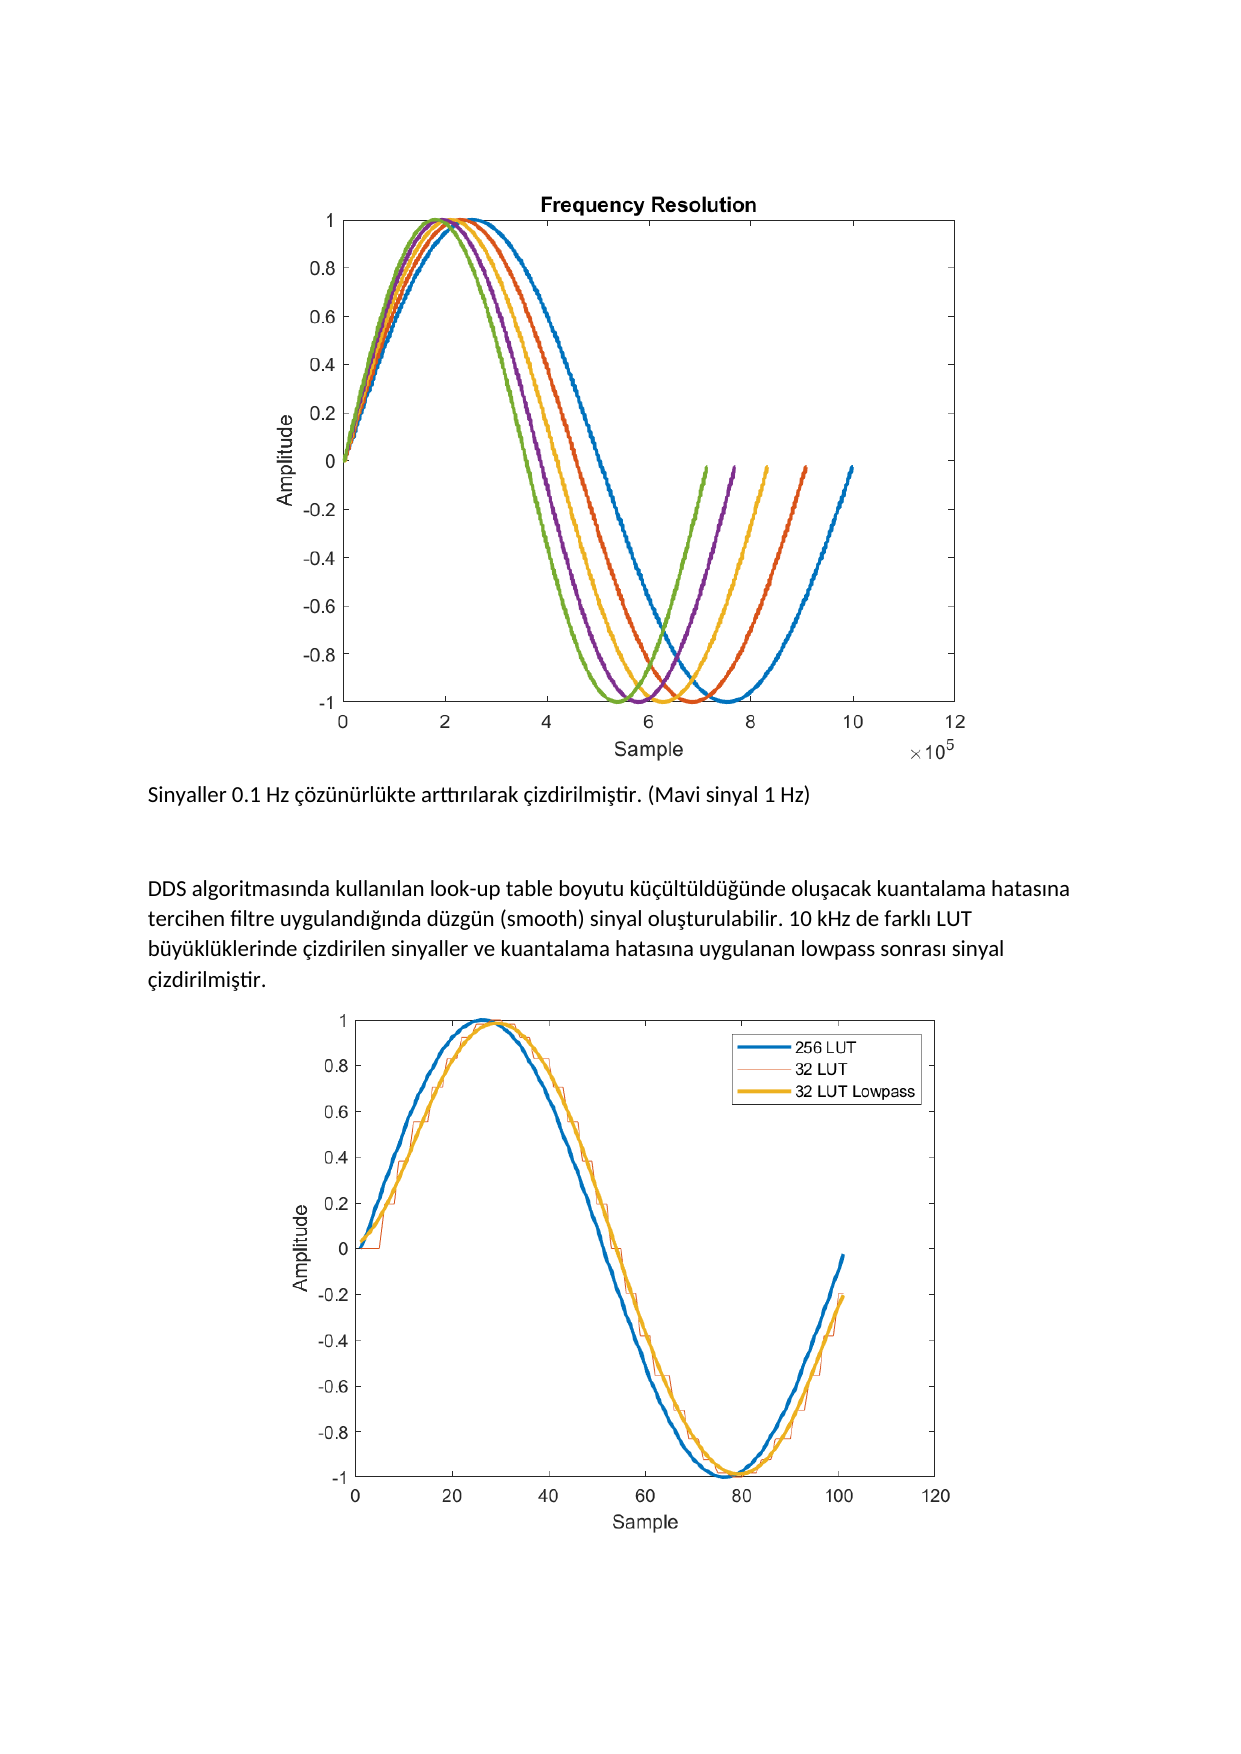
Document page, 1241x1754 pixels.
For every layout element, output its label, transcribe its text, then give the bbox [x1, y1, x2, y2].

text Sinyaller 0.1 Hz çözünürlükte arttırılarak çizdirilmiştir. (Mavi sinyal 1 Hz) [148, 780, 1093, 808]
text DDS algoritmasında kullanılan look-up table boyutu küçültüldüğünde oluşacak kuantalama hatasına tercihen filtre uygulandığında düzgün (smooth) sinyal oluşturulabilir. 10 kHz de farklı LUT büyüklüklerinde çizdirilen sinyaller ve kuantalama hatasına uygulanan lowpass sonrası sinyal çizdirilmiştir. [148, 874, 1093, 993]
picture [290, 1011, 950, 1534]
picture [274, 194, 966, 762]
